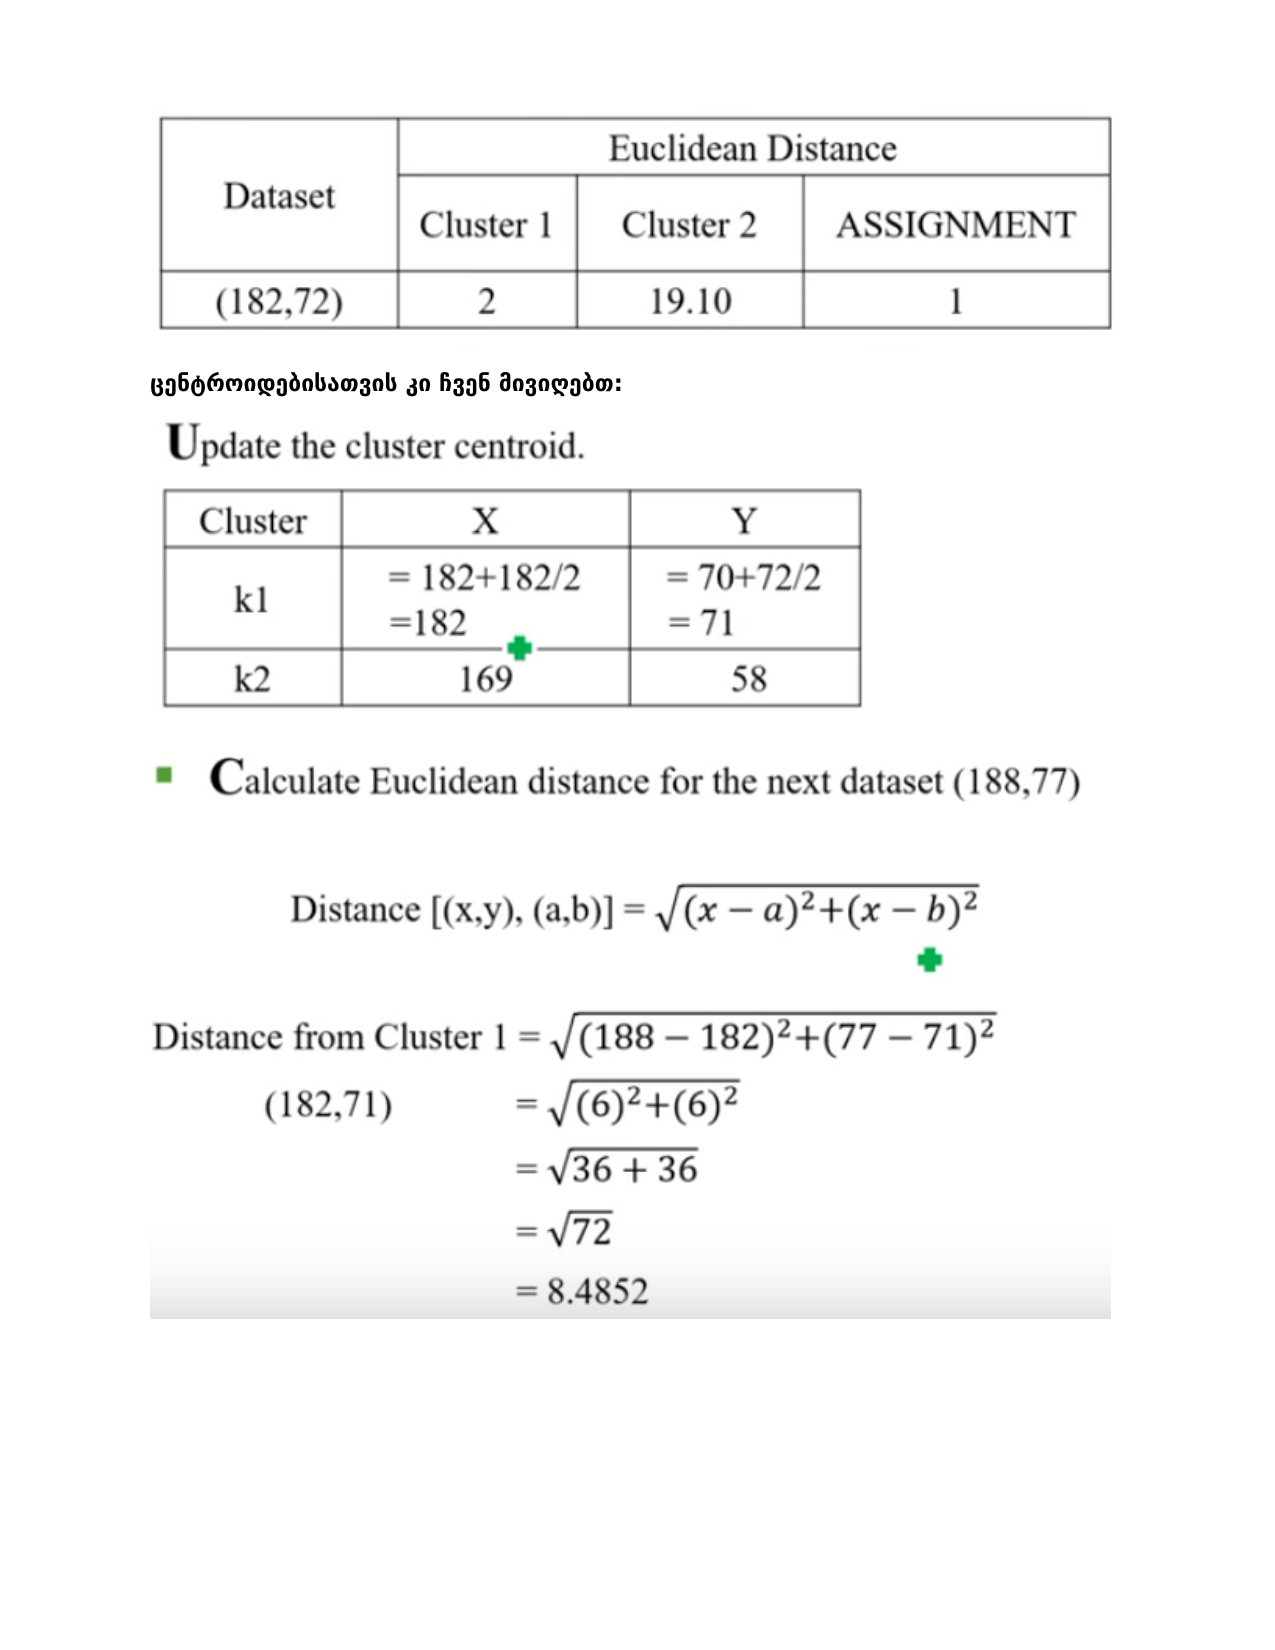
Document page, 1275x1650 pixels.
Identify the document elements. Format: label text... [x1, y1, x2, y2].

picture [150, 88, 1118, 352]
picture [150, 745, 1111, 1319]
text ცენტროიდებისათვის კი ჩვენ მივიღებთ: [150, 370, 1125, 397]
picture [150, 415, 868, 727]
